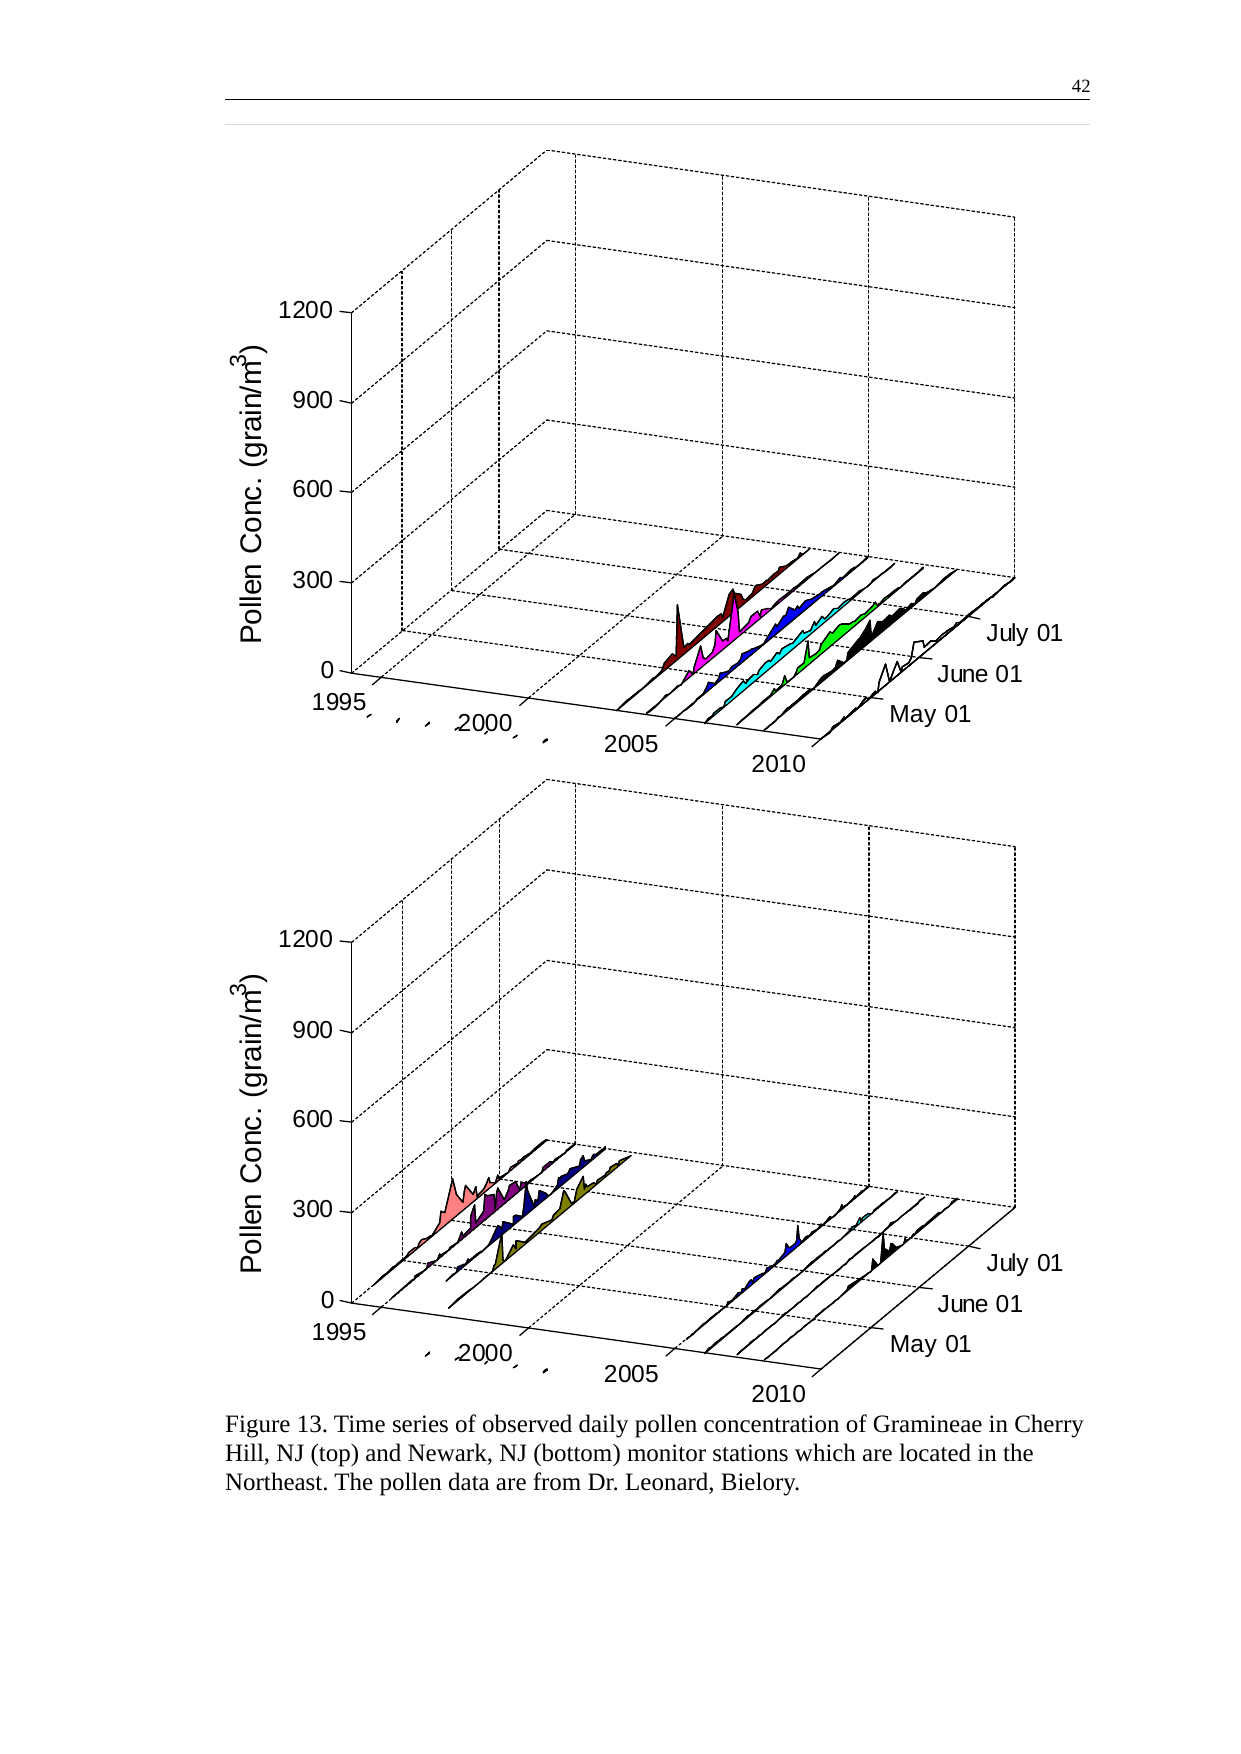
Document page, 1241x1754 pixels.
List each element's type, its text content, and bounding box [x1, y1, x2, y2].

text Figure 13. Time series of observed daily pollen concentration of Gramineae in Cherry Hill, NJ (top) and Newark, NJ (bottom) monitor stations which are located in the Northeast. The pollen data are from Dr. Leonard, Bielory. [225, 1409, 1090, 1496]
